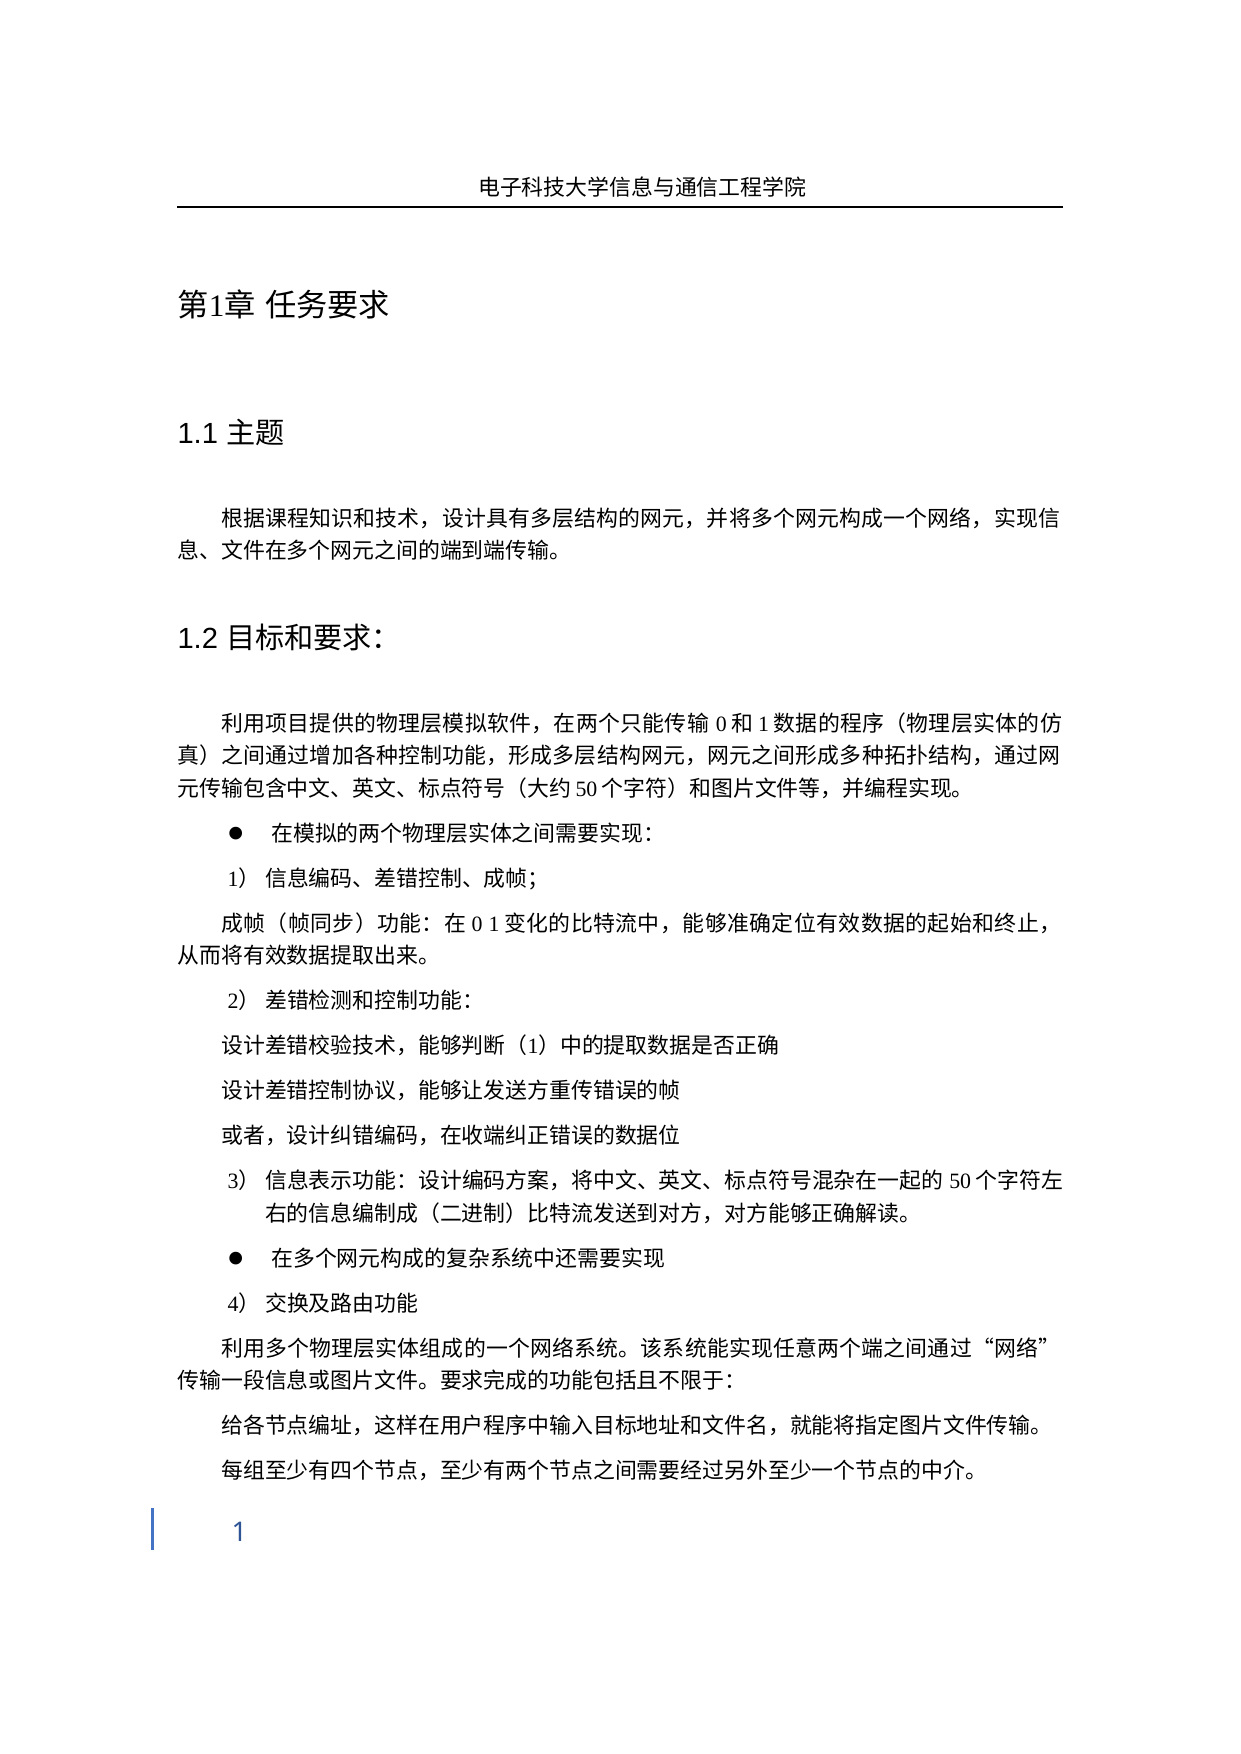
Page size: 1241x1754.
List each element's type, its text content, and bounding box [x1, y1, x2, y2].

text 或者，设计纠错编码，在收端纠正错误的数据位 [177, 1118, 1063, 1150]
list 在多个网元构成的复杂系统中还需要实现 [227, 1240, 1063, 1273]
subtitle 任务要求 [177, 270, 1063, 335]
list 差错检测和控制功能： [227, 983, 1063, 1015]
text 设计差错校验技术，能够判断（1）中的提取数据是否正确 [177, 1028, 1063, 1060]
subtitle 目标和要求： [177, 603, 1063, 668]
text 成帧（帧同步）功能：在0 1变化的比特流中，能够准确定位有效数据的起始和终止，从而将有效数据提取出来。 [177, 905, 1063, 970]
text 根据课程知识和技术，设计具有多层结构的网元，并将多个网元构成一个网络，实现信息、文件在多个网元之间的端到端传输。 [177, 500, 1063, 565]
subtitle 主题 [177, 398, 1063, 463]
text 利用多个物理层实体组成的一个网络系统。该系统能实现任意两个端之间通过“网络”传输一段信息或图片文件。要求完成的功能包括且不限于： [177, 1330, 1063, 1395]
list 信息表示功能：设计编码方案，将中文、英文、标点符号混杂在一起的50个字符左右的信息编制成（二进制）比特流发送到对方，对方能够正确解读。 [227, 1163, 1063, 1228]
text 利用项目提供的物理层模拟软件，在两个只能传输0和1数据的程序（物理层实体的仿真）之间通过增加各种控制功能，形成多层结构网元，网元之间形成多种拓扑结构，通过网元传输包含中文、英文、标点符号（大约50个字符）和图片文件等，并编程实现。 [177, 705, 1063, 803]
list 信息编码、差错控制、成帧； [227, 860, 1063, 893]
text 每组至少有四个节点，至少有两个节点之间需要经过另外至少一个节点的中介。 [177, 1453, 1063, 1485]
text 给各节点编址，这样在用户程序中输入目标地址和文件名，就能将指定图片文件传输。 [177, 1408, 1063, 1440]
text 设计差错控制协议，能够让发送方重传错误的帧 [177, 1073, 1063, 1105]
list 在模拟的两个物理层实体之间需要实现： [227, 815, 1063, 848]
list 交换及路由功能 [227, 1285, 1063, 1318]
